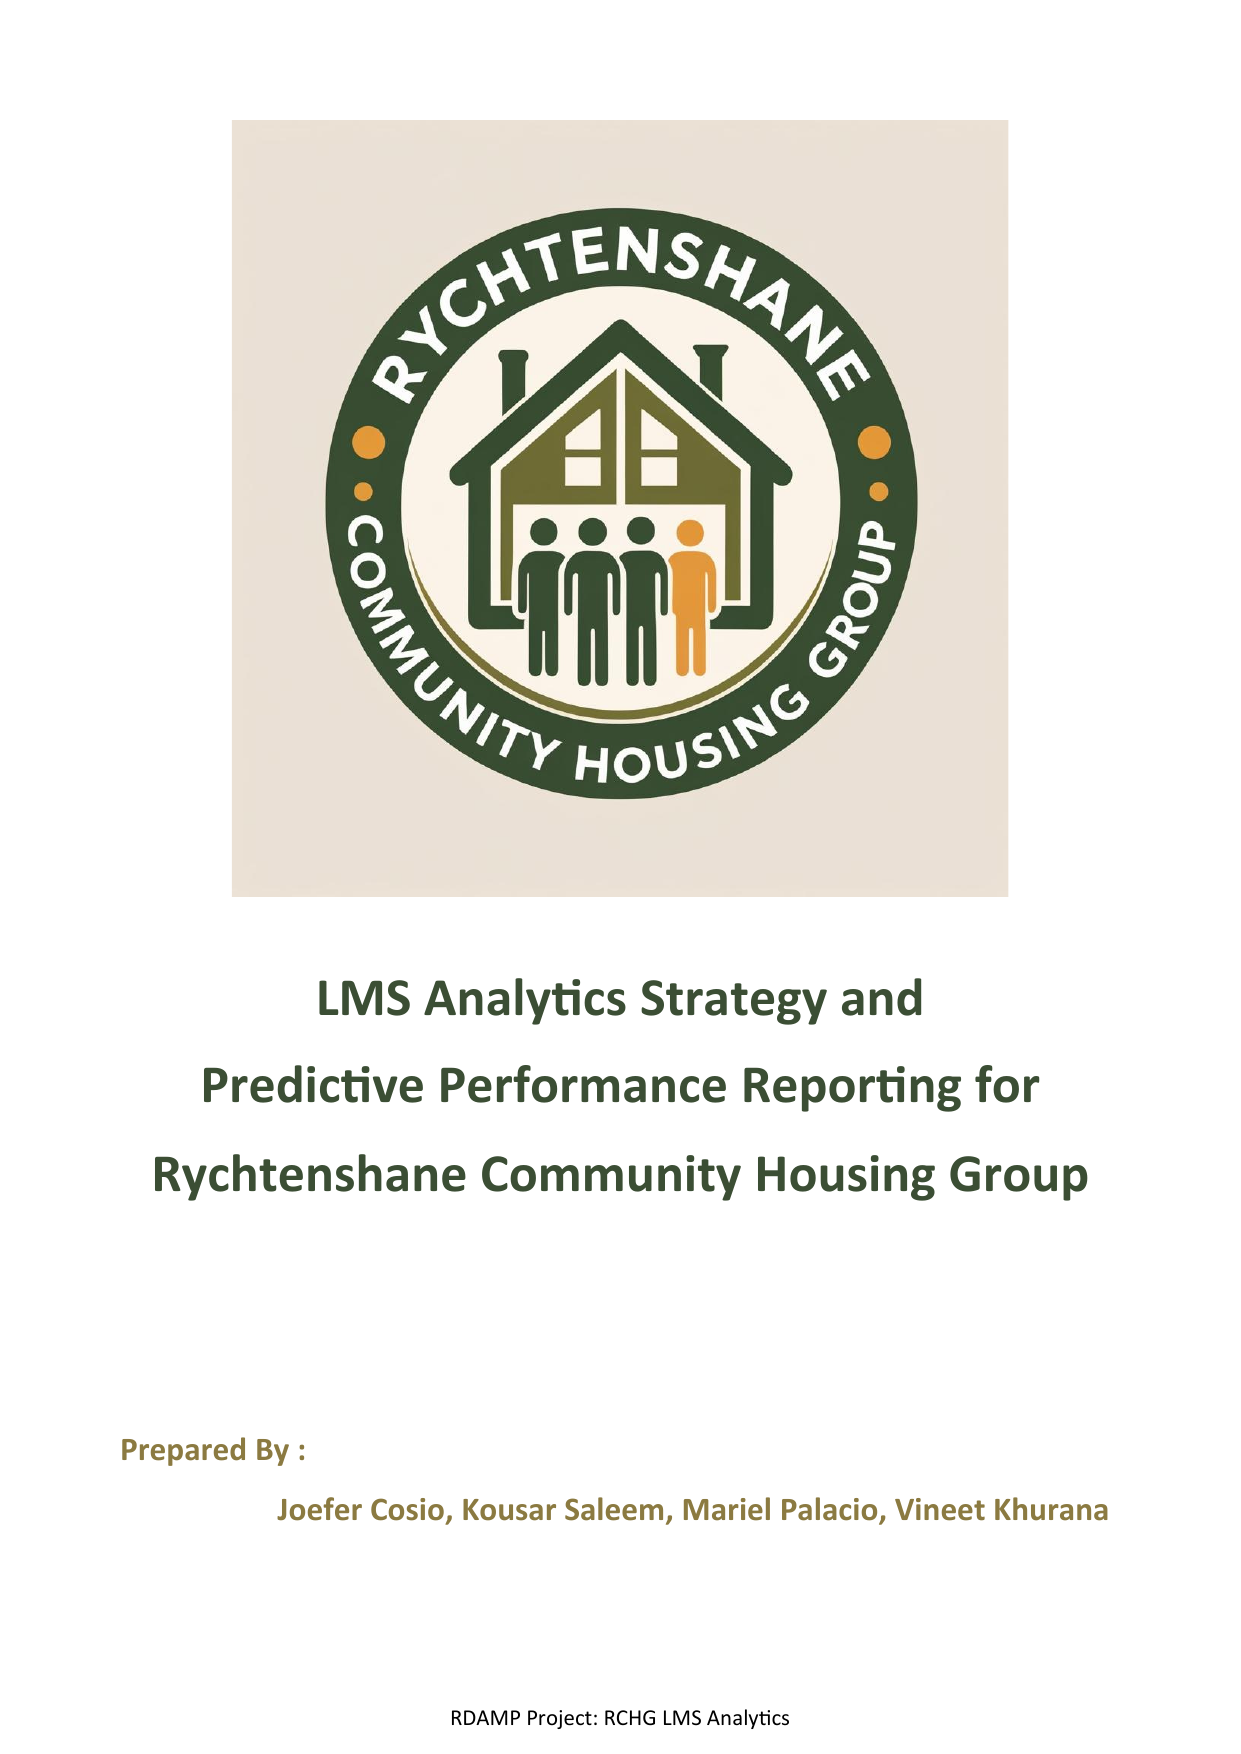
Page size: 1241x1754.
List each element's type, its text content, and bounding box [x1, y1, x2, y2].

text Rychtenshane Community Housing Group [120, 1138, 1120, 1204]
text Predictive Performance Reporting for [120, 1050, 1120, 1116]
text Prepared By : [120, 1428, 1120, 1468]
text LMS Analytics Strategy and [120, 962, 1120, 1028]
text Joefer Cosio, Kousar Saleem, Mariel Palacio, Vineet Khurana [195, 1488, 1120, 1529]
picture [231, 120, 1009, 897]
